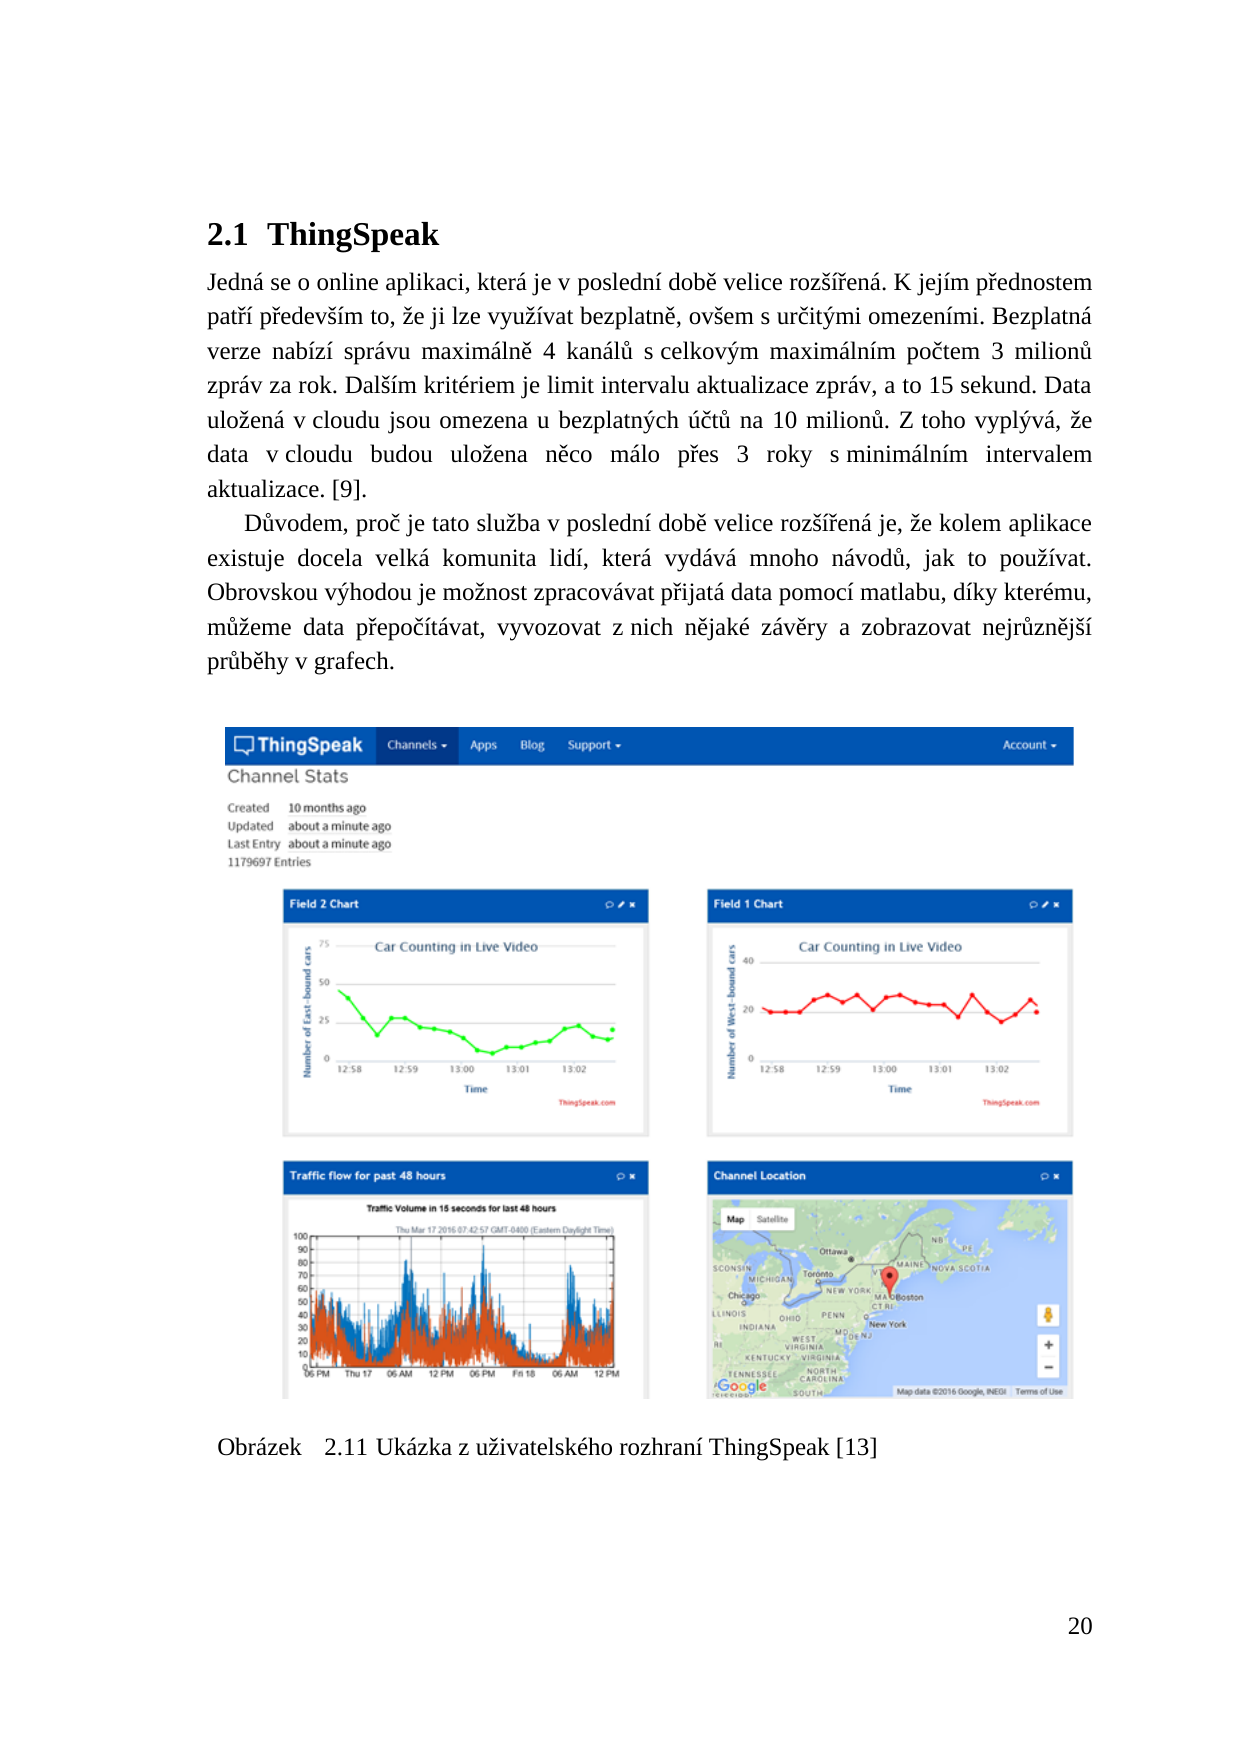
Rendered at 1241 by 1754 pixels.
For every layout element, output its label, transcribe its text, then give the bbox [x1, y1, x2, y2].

subtitle ThingSpeak [207, 215, 1092, 253]
table_header [207, 715, 1092, 1419]
text Důvodem, proč je tato služba v poslední době velice rozšířená je, že kolem aplikace existuje docela velká komunita lidí, která vydává mnoho návodů, jak to používat. Obrovskou výhodou je možnost zpracovávat přijatá data pomocí matlabu, díky kterému, můžeme data přepočítávat, vyvozovat z nich nějaké závěry a zobrazovat nejrůznější průběhy v grafech. [207, 508, 1092, 675]
table_cell Obrázek [207, 1419, 313, 1481]
picture [225, 727, 1074, 1399]
text Jedná se o online aplikaci, která je v poslední době velice rozšířená. K jejím přednostem patří především to, že ji lze využívat bezplatně, ovšem s určitými omezeními. Bezplatná verze nabízí správu maximálně 4 kanálů s celkovým maximálním počtem 3 milionů zpráv za rok. Dalším kritériem je limit intervalu aktualizace zpráv, a to 15 sekund. Data uložená v cloudu jsou omezena u bezplatných účtů na 10 milionů. Z toho vyplývá, že data v cloudu budou uložena něco málo přes 3 roky s minimálním intervalem aktualizace. [9]. [207, 267, 1092, 502]
